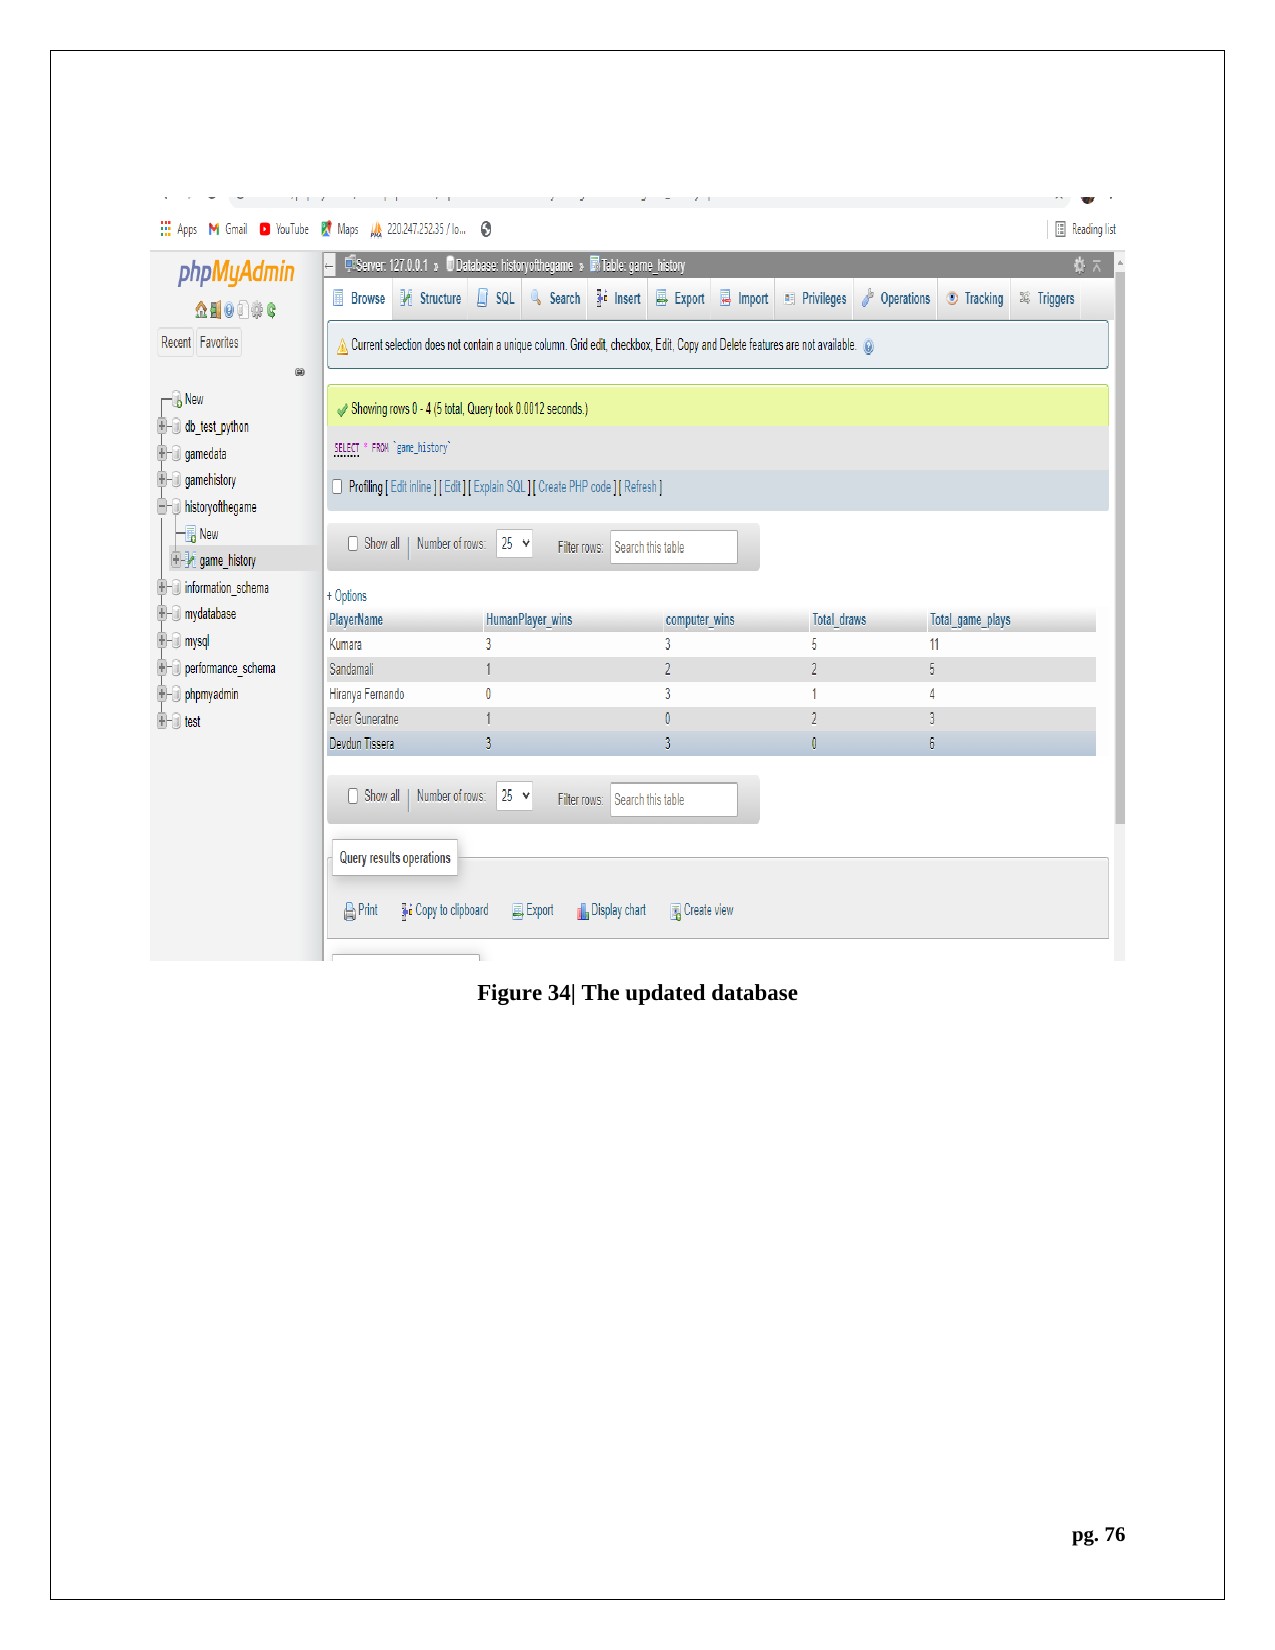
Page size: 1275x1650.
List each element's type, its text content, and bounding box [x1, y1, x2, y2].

picture [150, 197, 1125, 961]
text Figure 34| The updated database [150, 979, 1125, 1006]
